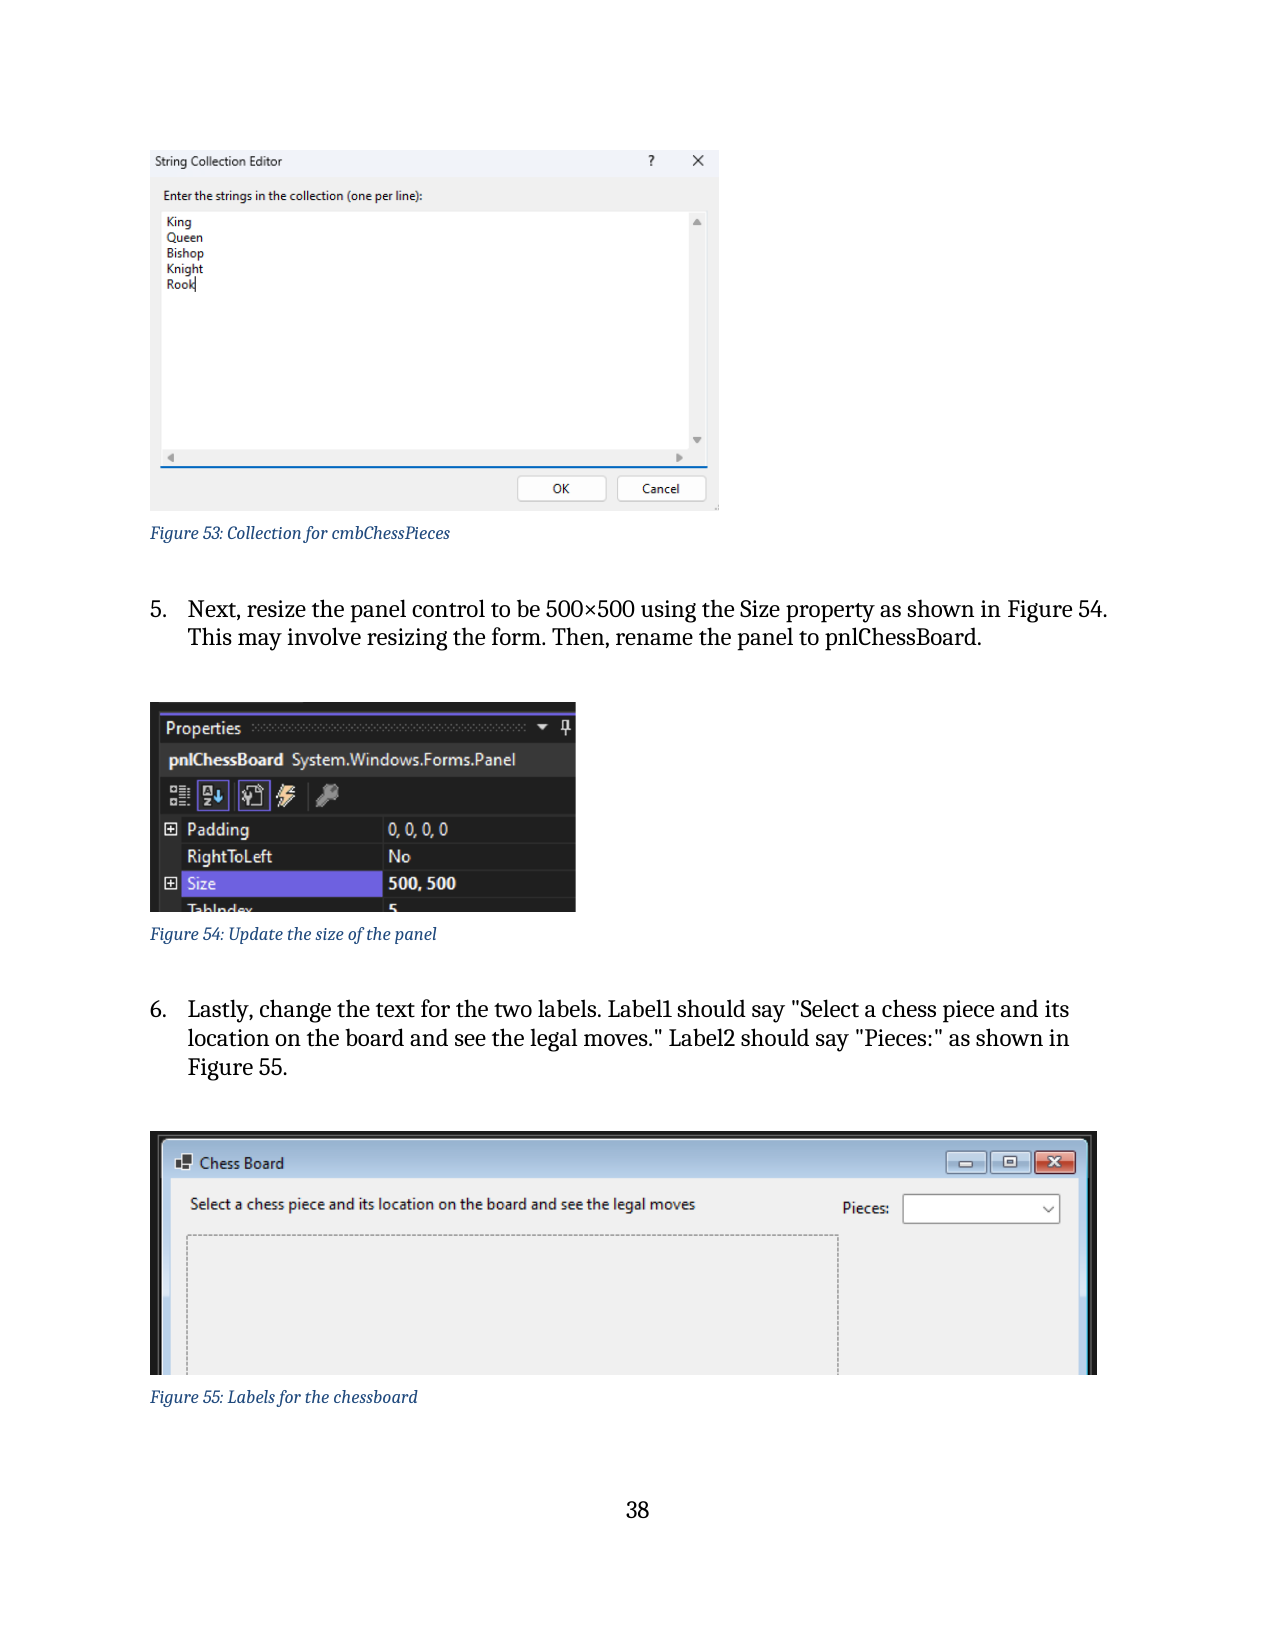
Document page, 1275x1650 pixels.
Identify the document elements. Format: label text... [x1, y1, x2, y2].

text Figure 53: Collection for cmbChessPieces [150, 523, 1125, 544]
picture [150, 150, 719, 511]
text Figure 55: Labels for the chessboard [150, 1387, 1125, 1408]
picture [150, 1131, 1097, 1375]
picture [150, 702, 576, 912]
list Next, resize the panel control to be 500×500 using the Size property as shown in Figure 54. This may involve resizing the form. Then, rename the panel to pnlChessBoard. [150, 594, 1125, 652]
list Lastly, change the text for the two labels. Label1 should say "Select a chess piece and its location on the board and see the legal moves." Label2 should say "Pieces:" as shown in Figure 55. [150, 995, 1125, 1082]
text Figure 54: Update the size of the panel [150, 924, 1125, 945]
